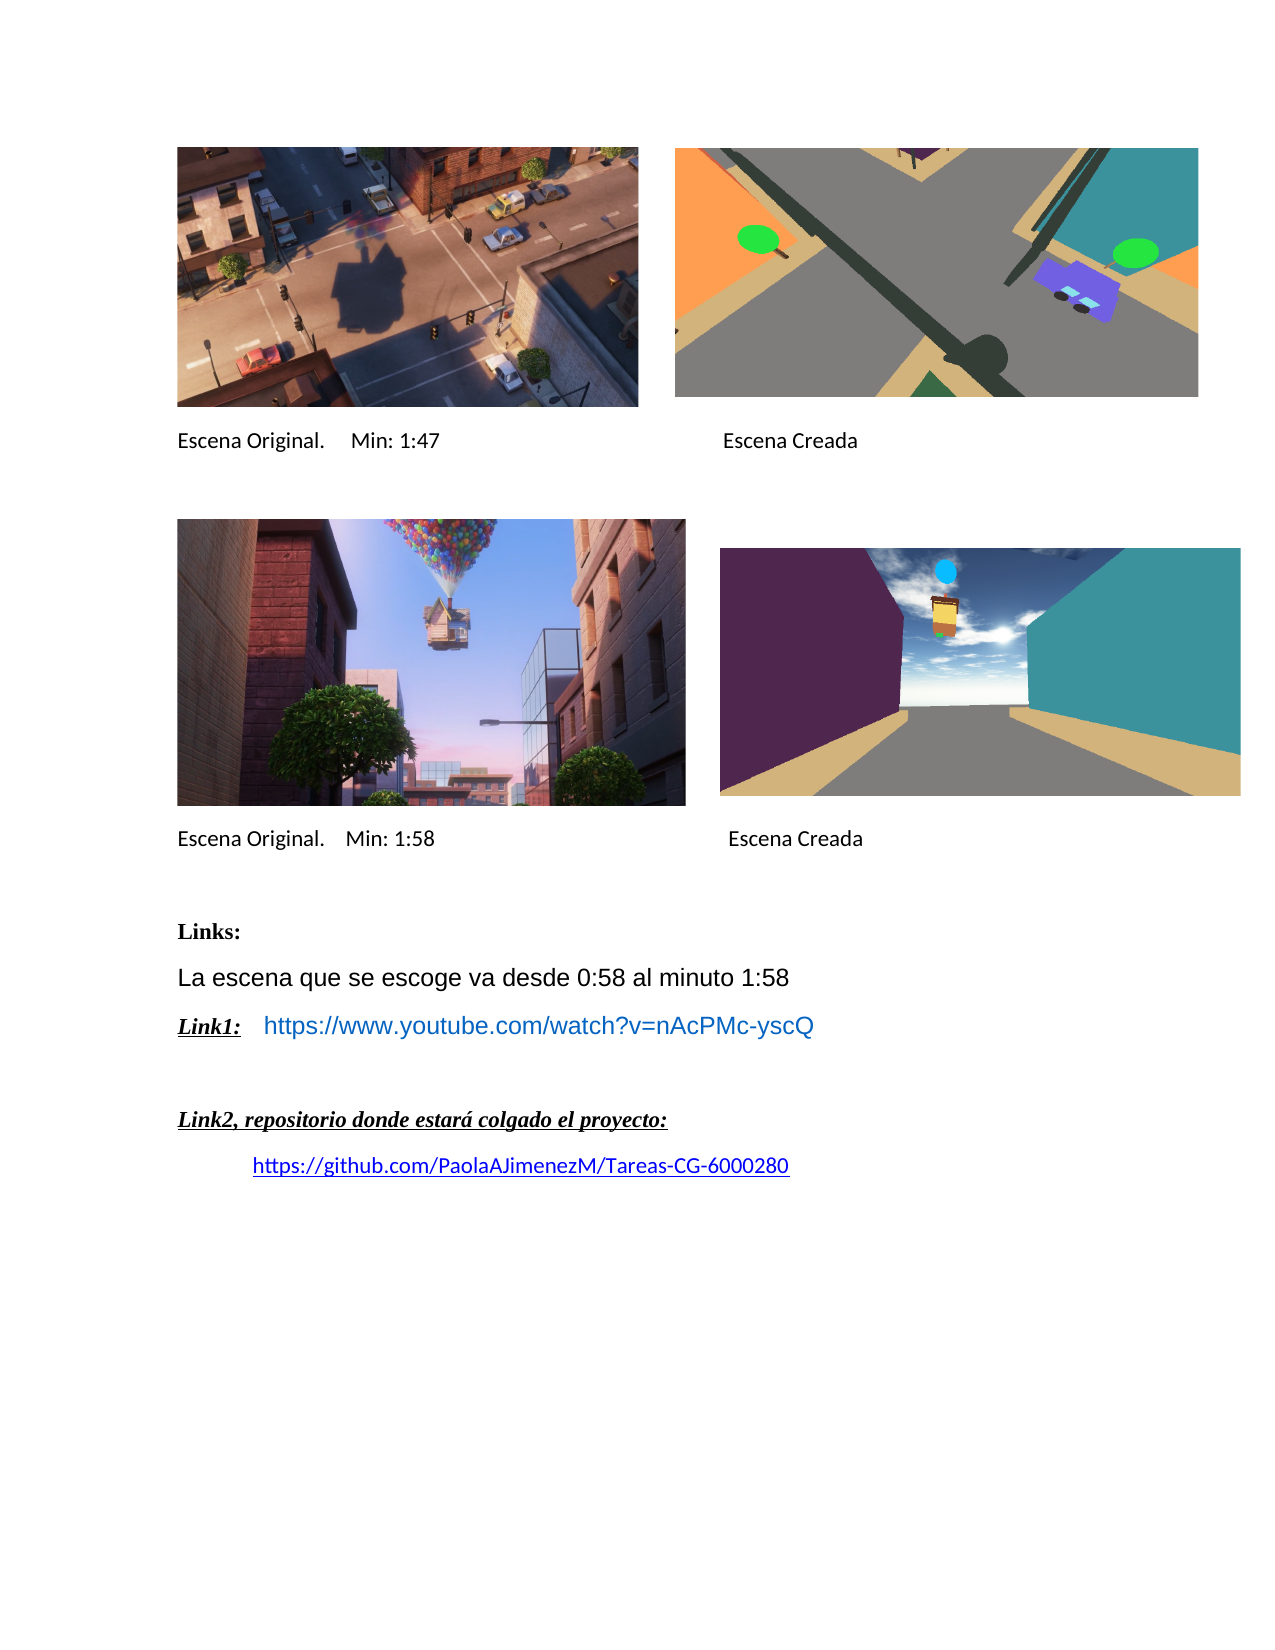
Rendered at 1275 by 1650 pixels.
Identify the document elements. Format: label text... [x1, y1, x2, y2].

picture [673, 148, 1198, 399]
text Link1: https://www.youtube.com/watch?v=nAcPMc-yscQ [177, 1011, 1098, 1039]
list https://github.com/PaolaAJimenezM/Tareas-CG-6000280 [252, 1151, 1098, 1179]
picture [718, 548, 1240, 797]
text Escena Original. Min: 1:58 Escena Creada [177, 824, 1098, 852]
text La escena que se escoge va desde 0:58 al minuto 1:58 [177, 963, 1098, 992]
text Links: [177, 918, 1098, 944]
text Escena Original. Min: 1:47 Escena Creada [177, 426, 1098, 454]
text Link2, repositorio donde estará colgado el proyecto: [177, 1106, 1098, 1133]
picture [177, 147, 639, 407]
picture [177, 519, 686, 806]
